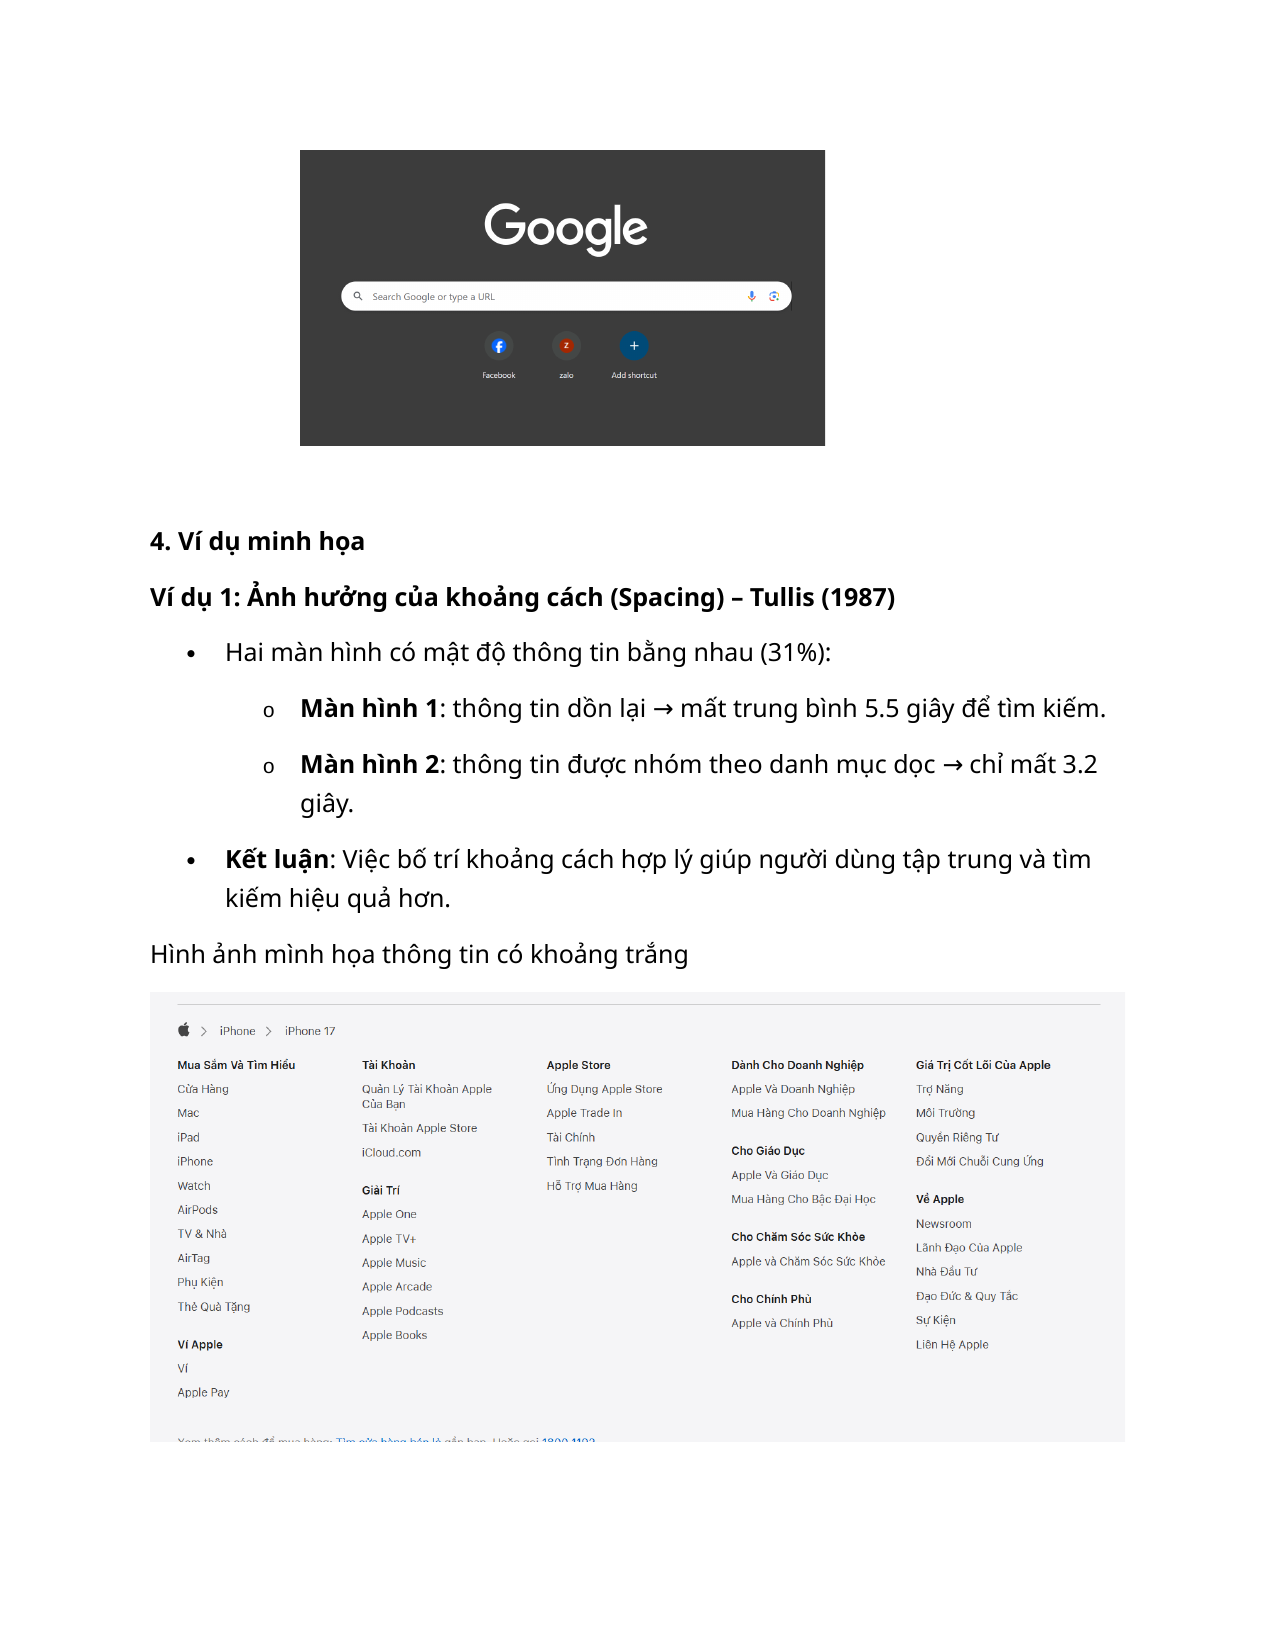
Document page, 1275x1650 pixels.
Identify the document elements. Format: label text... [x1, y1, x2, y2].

text Ví dụ 1: Ảnh hưởng của khoảng cách (Spacing) – Tullis (1987) [150, 579, 1125, 613]
list Hai màn hình có mật độ thông tin bằng nhau (31%): [187, 635, 1125, 669]
list Kết luận: Việc bố trí khoảng cách hợp lý giúp người dùng tập trung và tìm kiếm hiệu quả hơn. [187, 842, 1125, 915]
list Màn hình 1: thông tin dồn lại → mất trung bình 5.5 giây để tìm kiếm. [262, 691, 1125, 725]
text 4. Ví dụ minh họa [150, 523, 1125, 557]
picture [300, 150, 826, 446]
picture [150, 992, 1125, 1442]
text Hình ảnh mình họa thông tin có khoảng trắng [150, 937, 1125, 971]
list Màn hình 2: thông tin được nhóm theo danh mục dọc → chỉ mất 3.2 giây. [262, 747, 1125, 820]
